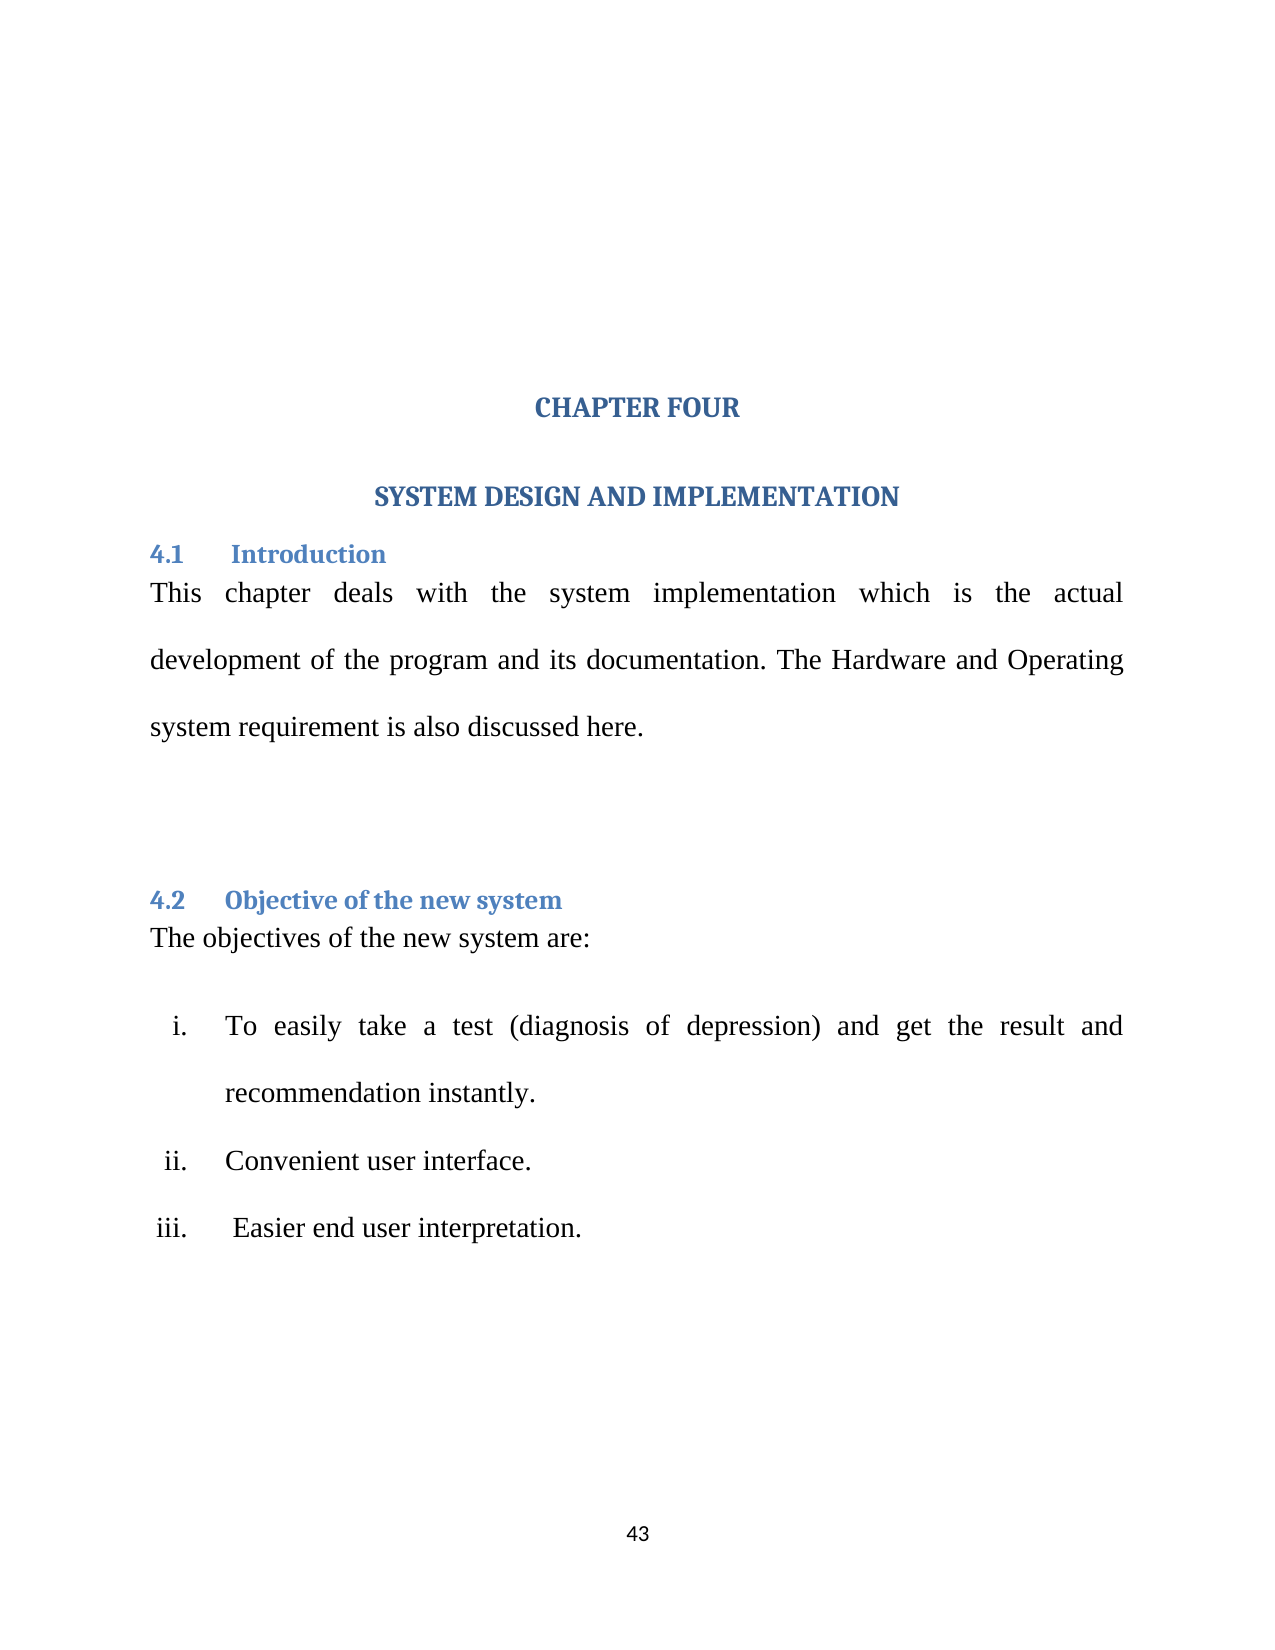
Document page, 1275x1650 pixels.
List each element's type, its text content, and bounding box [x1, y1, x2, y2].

subtitle 4.2 Objective of the new system [150, 885, 1125, 916]
list To easily take a test (diagnosis of depression) and get the result and recommendation instantly. [187, 1008, 1125, 1109]
text This chapter deals with the system implementation which is the actual development of the program and its documentation. The Hardware and Operating system requirement is also discussed here. [150, 575, 1125, 743]
subtitle SYSTEM DESIGN AND IMPLEMENTATION [150, 480, 1125, 513]
list Easier end user interpretation. [187, 1210, 1125, 1243]
list Convenient user interface. [187, 1143, 1125, 1176]
text The objectives of the new system are: [150, 921, 1125, 954]
subtitle CHAPTER FOUR [150, 391, 1125, 425]
subtitle 4.1 Introduction [150, 539, 1125, 570]
